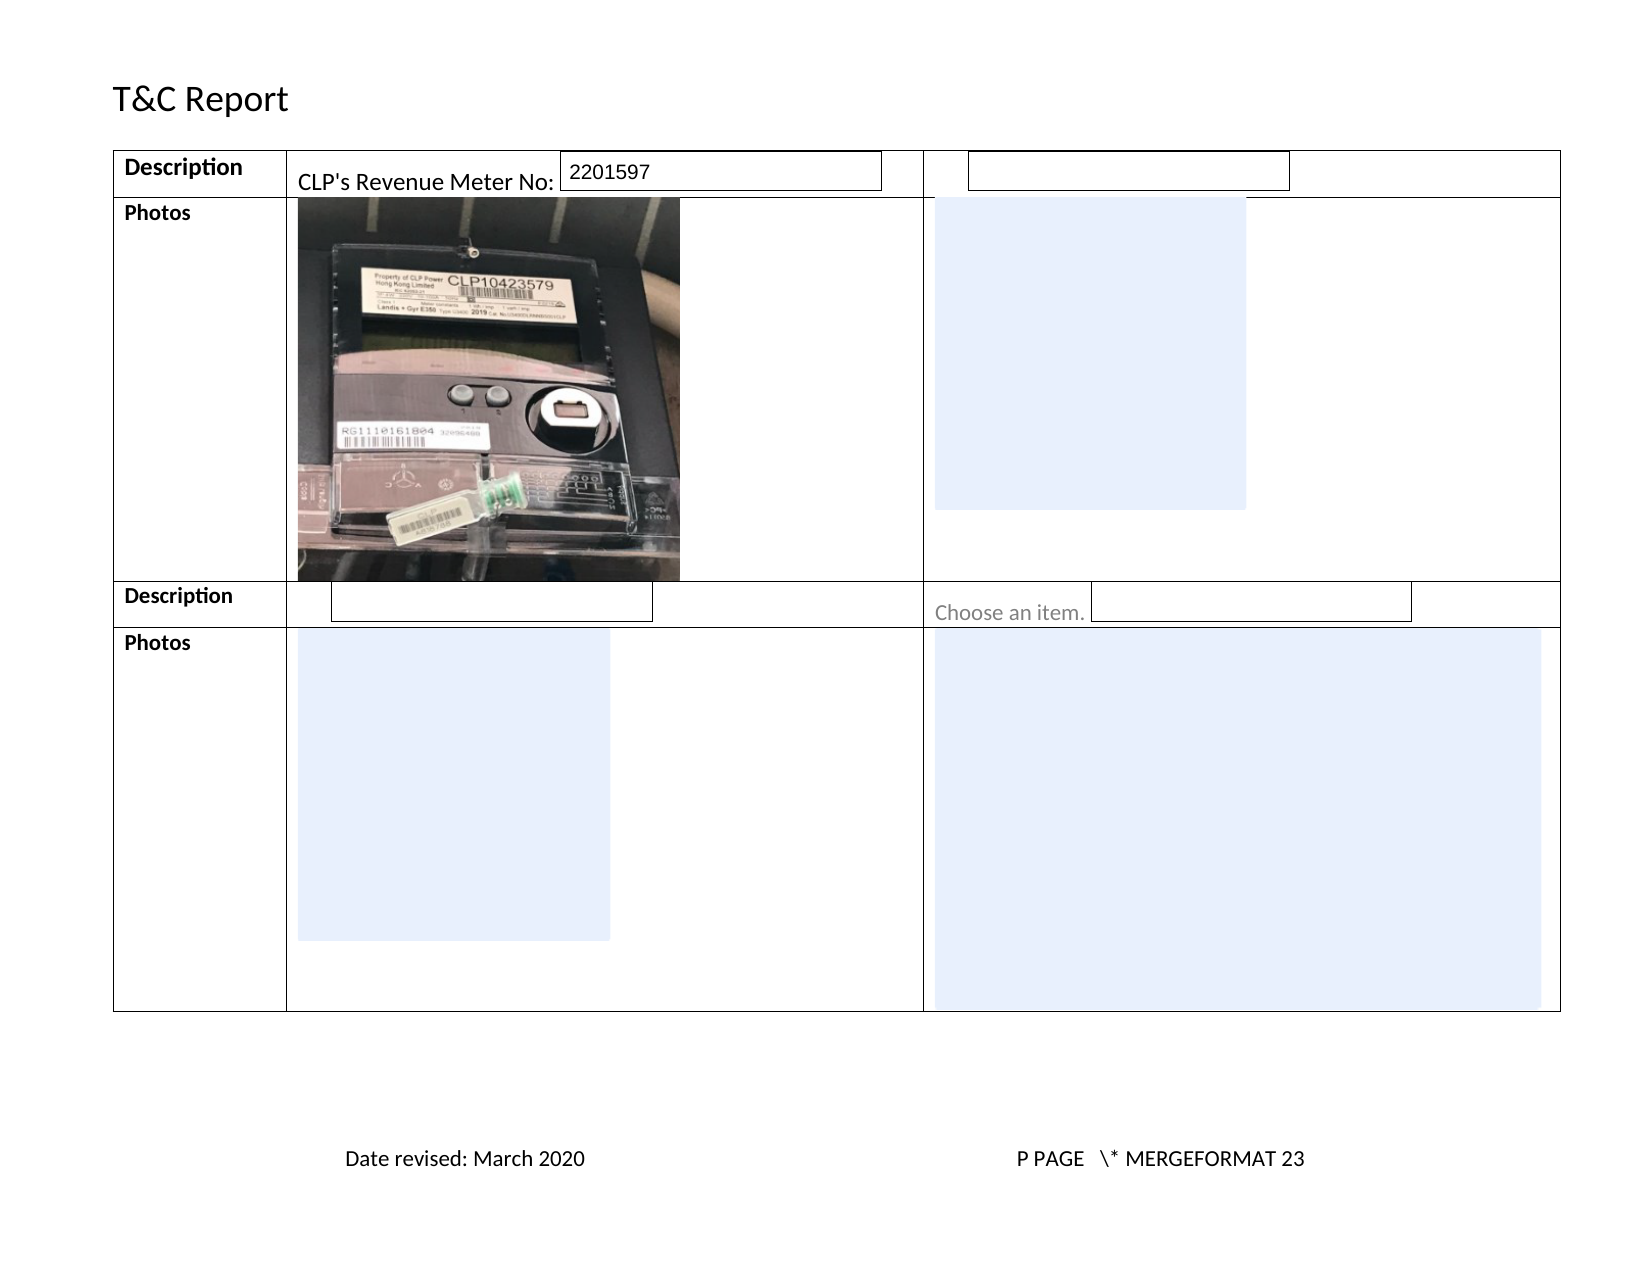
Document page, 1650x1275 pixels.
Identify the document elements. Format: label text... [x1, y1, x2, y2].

table_cell [924, 151, 1560, 197]
table_cell [287, 582, 923, 627]
table_cell [287, 151, 923, 197]
table_cell Photos [114, 628, 286, 1011]
picture [934, 628, 1542, 1010]
table_cell [924, 582, 1560, 627]
picture [297, 628, 611, 941]
table_cell Photos [114, 198, 286, 581]
table_cell Description [114, 151, 286, 197]
picture [934, 197, 1247, 510]
table_cell Description [114, 582, 286, 627]
